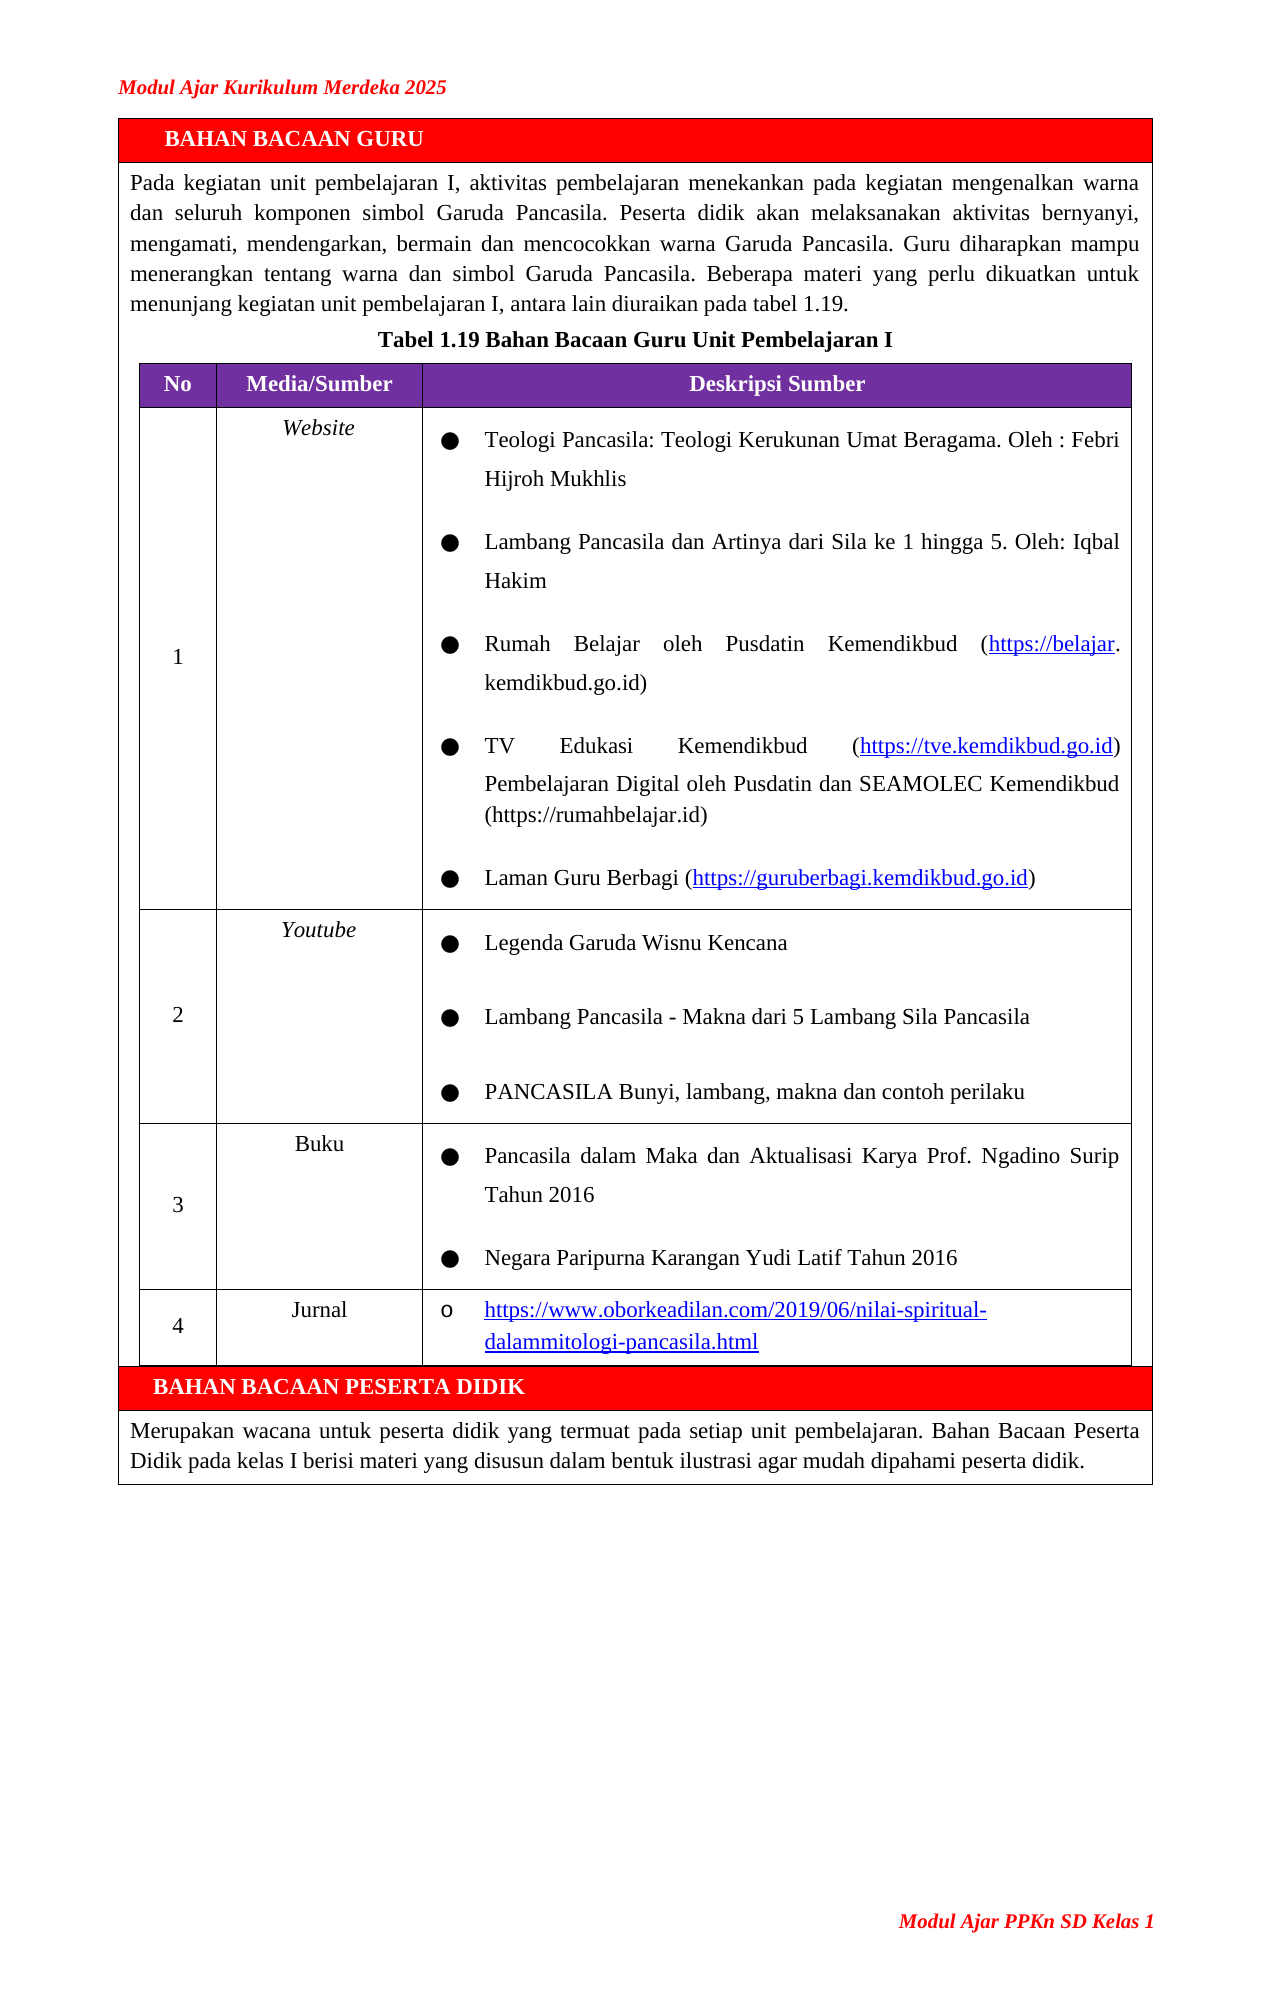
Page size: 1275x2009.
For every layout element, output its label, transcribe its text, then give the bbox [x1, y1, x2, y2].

table_cell Pada kegiatan unit pembelajaran I, aktivitas pembelajaran menekankan pada kegiatan mengenalkan warna dan seluruh komponen simbol Garuda Pancasila. Peserta didik akan melaksanakan aktivitas bernyanyi, mengamati, mendengarkan, bermain dan mencocokkan warna Garuda Pancasila. Guru diharapkan mampu menerangkan tentang warna dan simbol Garuda Pancasila. Beberapa materi yang perlu dikuatkan untuk menunjang kegiatan unit pembelajaran I, antara lain diuraikan pada tabel 1.19. Tabel 1.19 Bahan Bacaan Guru Unit Pembelajaran I [119, 163, 1152, 1366]
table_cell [119, 1411, 1152, 1484]
table_cell BAHAN BACAAN PESERTA DIDIK [119, 1367, 1152, 1410]
table_cell BAHAN BACAAN GURU [119, 119, 1152, 162]
